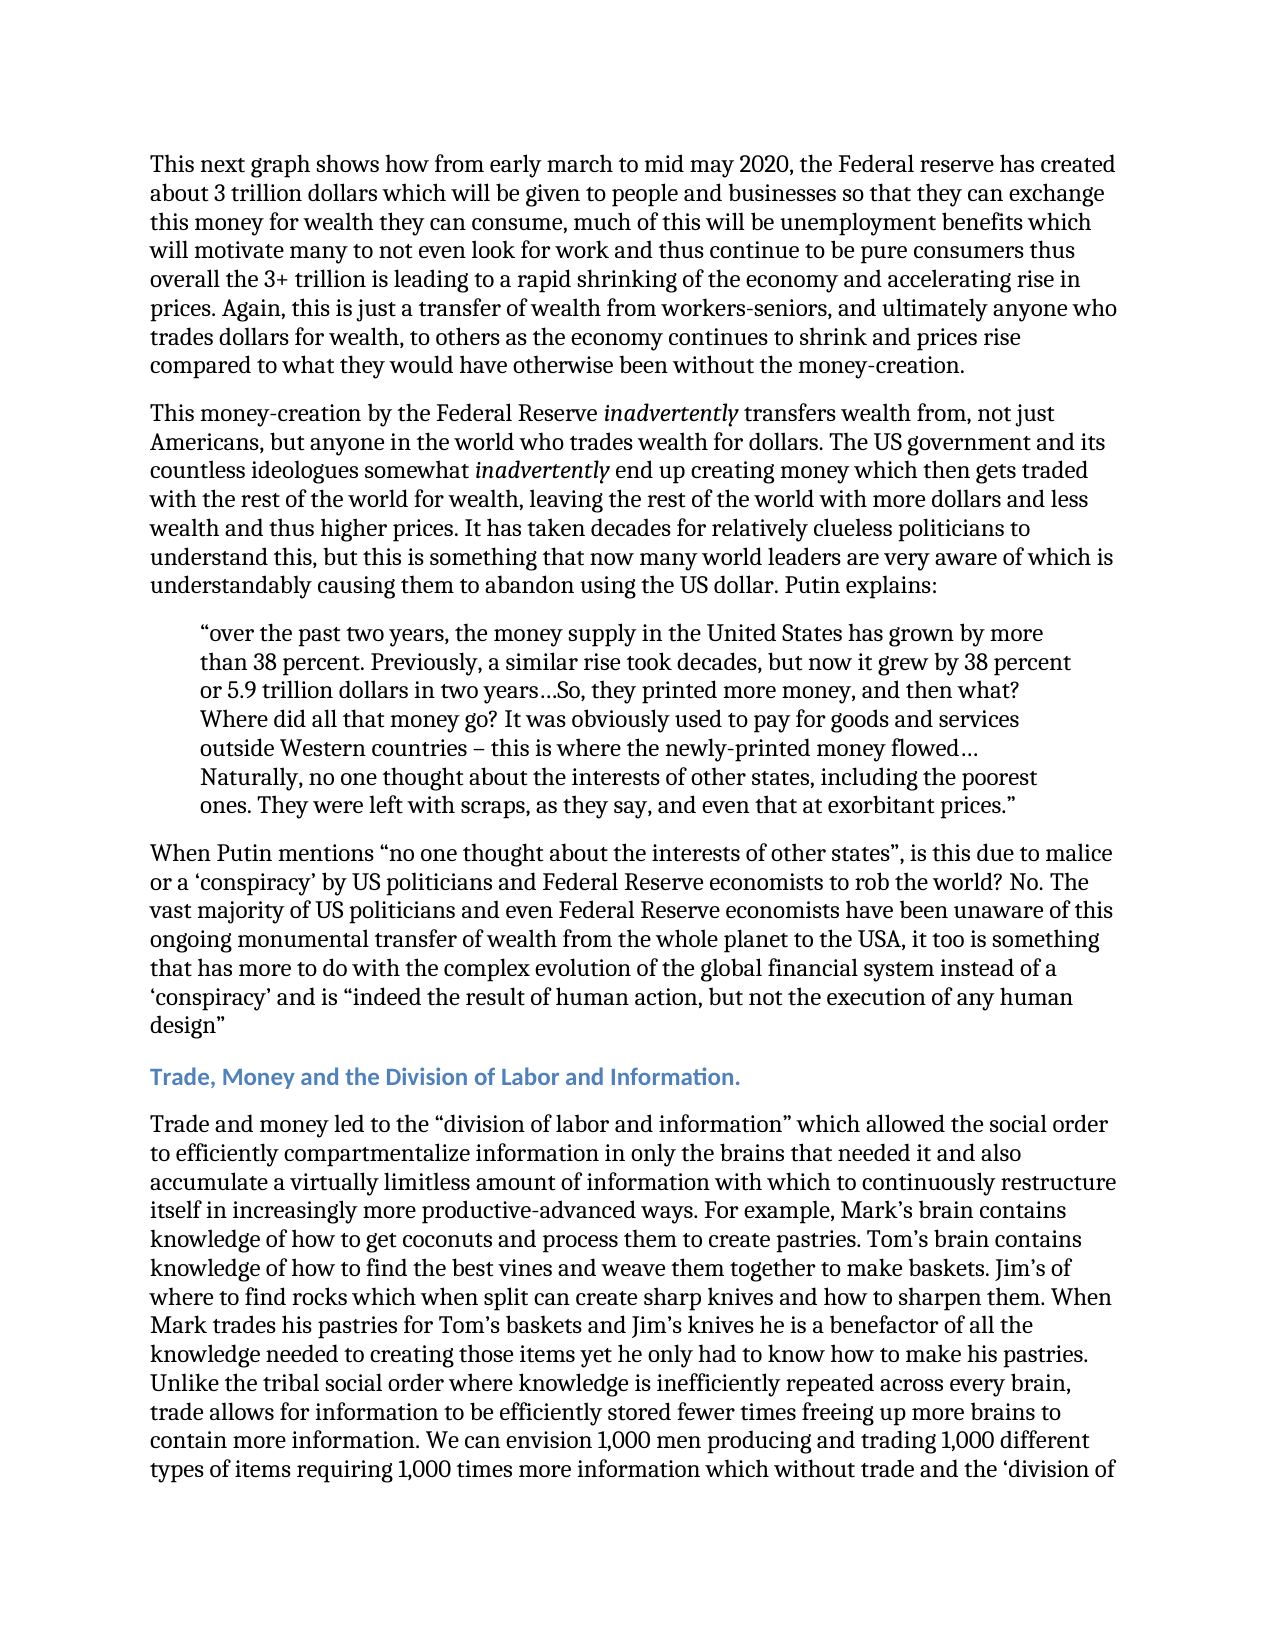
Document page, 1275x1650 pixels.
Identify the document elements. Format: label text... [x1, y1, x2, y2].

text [150, 1110, 1125, 1484]
text “over the past two years, the money supply in the United States has grown by more than 38 percent. Previously, a similar rise took decades, but now it grew by 38 percent or 5.9 trillion dollars in two years…So, they printed more money, and then what? Where did all that money go? It was obviously used to pay for goods and services outside Western countries – this is where the newly-printed money flowed… Naturally, no one thought about the interests of other states, including the poorest ones. They were left with scraps, as they say, and even that at exorbitant prices.” [200, 619, 1075, 820]
text This next graph shows how from early march to mid may 2020, the Federal reserve has created about 3 trillion dollars which will be given to people and businesses so that they can exchange this money for wealth they can consume, much of this will be unemployment benefits which will motivate many to not even look for work and thus continue to be pure consumers thus overall the 3+ trillion is leading to a rapid shrinking of the economy and accelerating rise in prices. Again, this is just a transfer of wealth from workers-seniors, and ultimately anyone who trades dollars for wealth, to others as the economy continues to shrink and prices rise compared to what they would have otherwise been without the money-creation. [150, 150, 1125, 380]
text When Putin mentions “no one thought about the interests of other states”, is this due to malice or a ‘conspiracy’ by US politicians and Federal Reserve economists to rob the world? No. The vast majority of US politicians and even Federal Reserve economists have been unaware of this ongoing monumental transfer of wealth from the whole planet to the USA, it too is something that has more to do with the complex evolution of the global financial system instead of a ‘conspiracy’ and is “indeed the result of human action, but not the execution of any human design” [150, 839, 1125, 1040]
subtitle Trade, Money and the Division of Labor and Information. [150, 1061, 1125, 1091]
text This money-creation by the Federal Reserve inadvertently transfers wealth from, not just Americans, but anyone in the world who trades wealth for dollars. The US government and its countless ideologues somewhat inadvertently end up creating money which then gets traded with the rest of the world for wealth, leaving the rest of the world with more dollars and less wealth and thus higher prices. It has taken decades for relatively clueless politicians to understand this, but this is something that now many world leaders are very aware of which is understandably causing them to abandon using the US dollar. Putin explains: [150, 399, 1125, 600]
